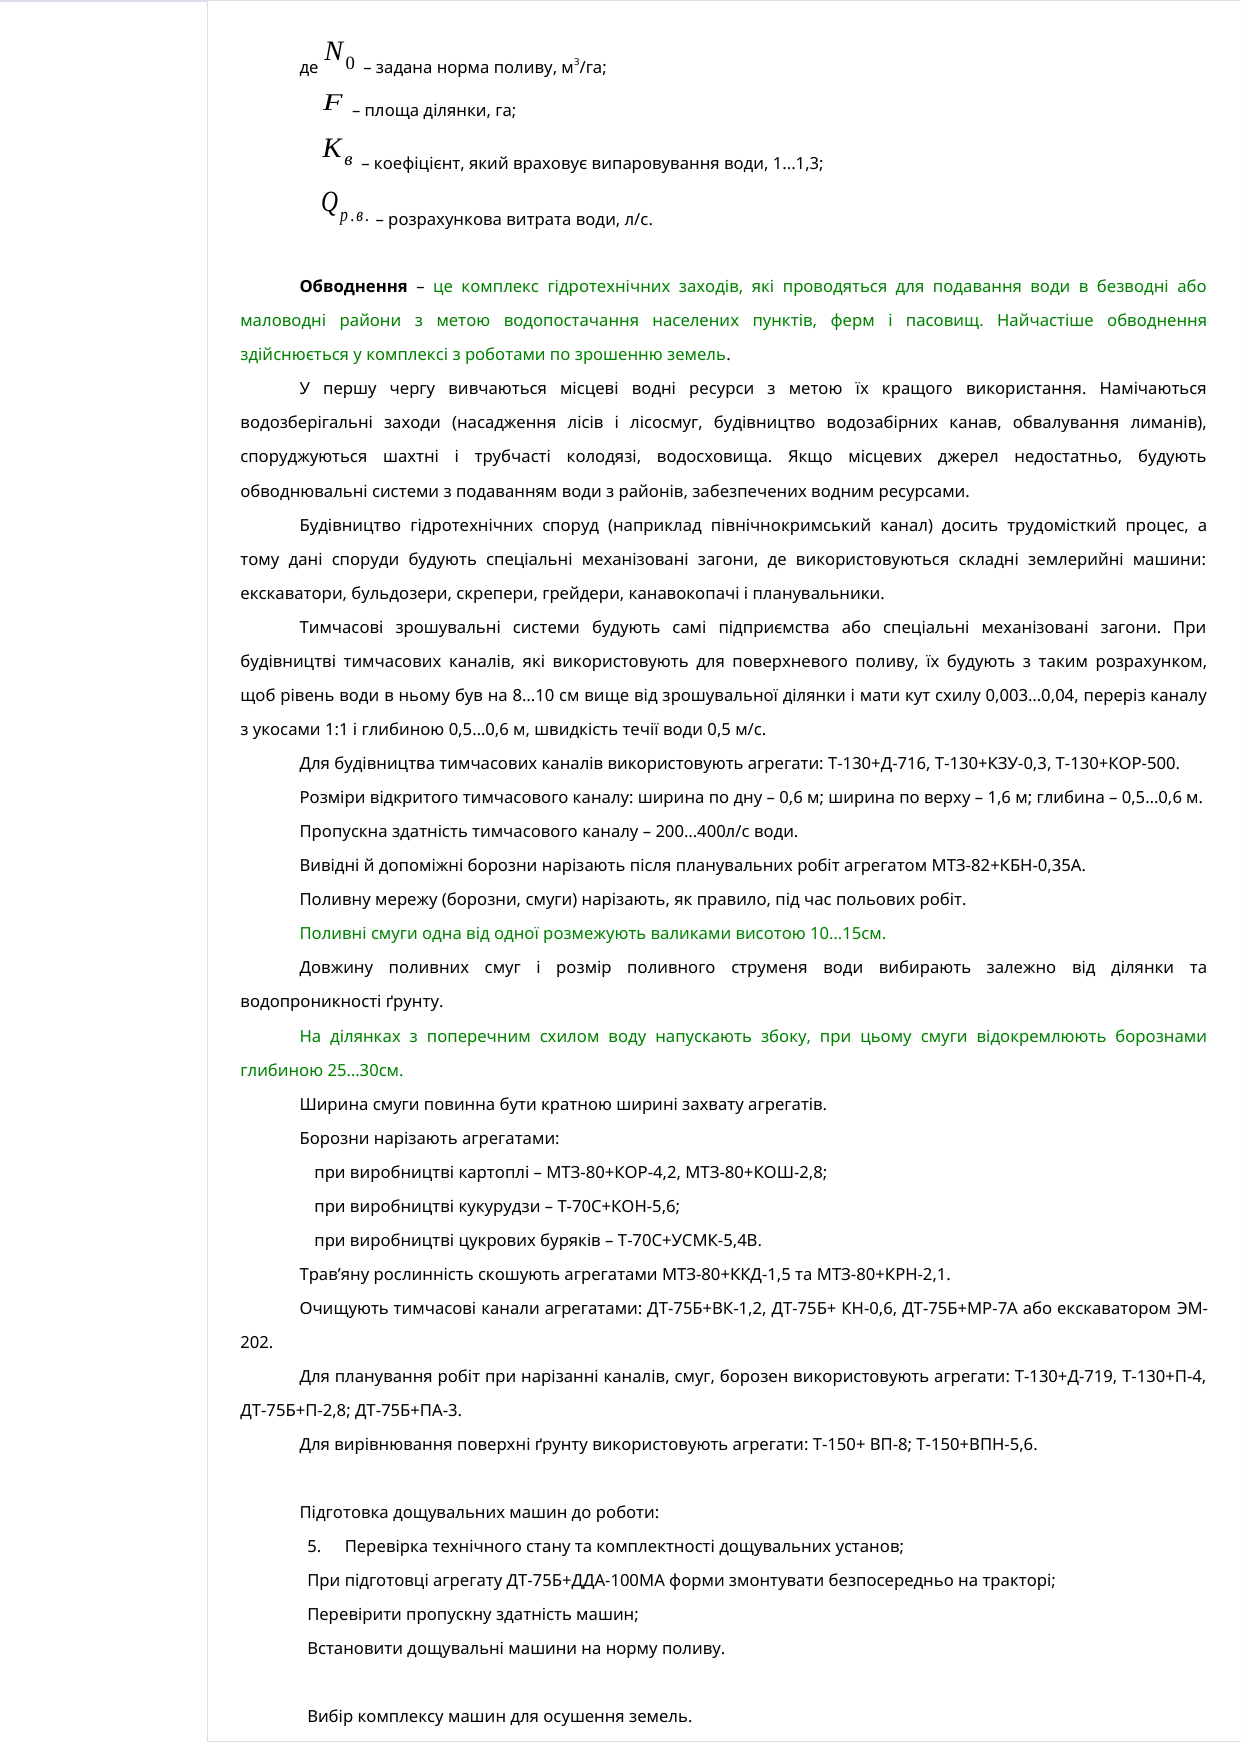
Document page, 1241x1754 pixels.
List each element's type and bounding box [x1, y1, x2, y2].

table_cell [208, 1, 1240, 1741]
